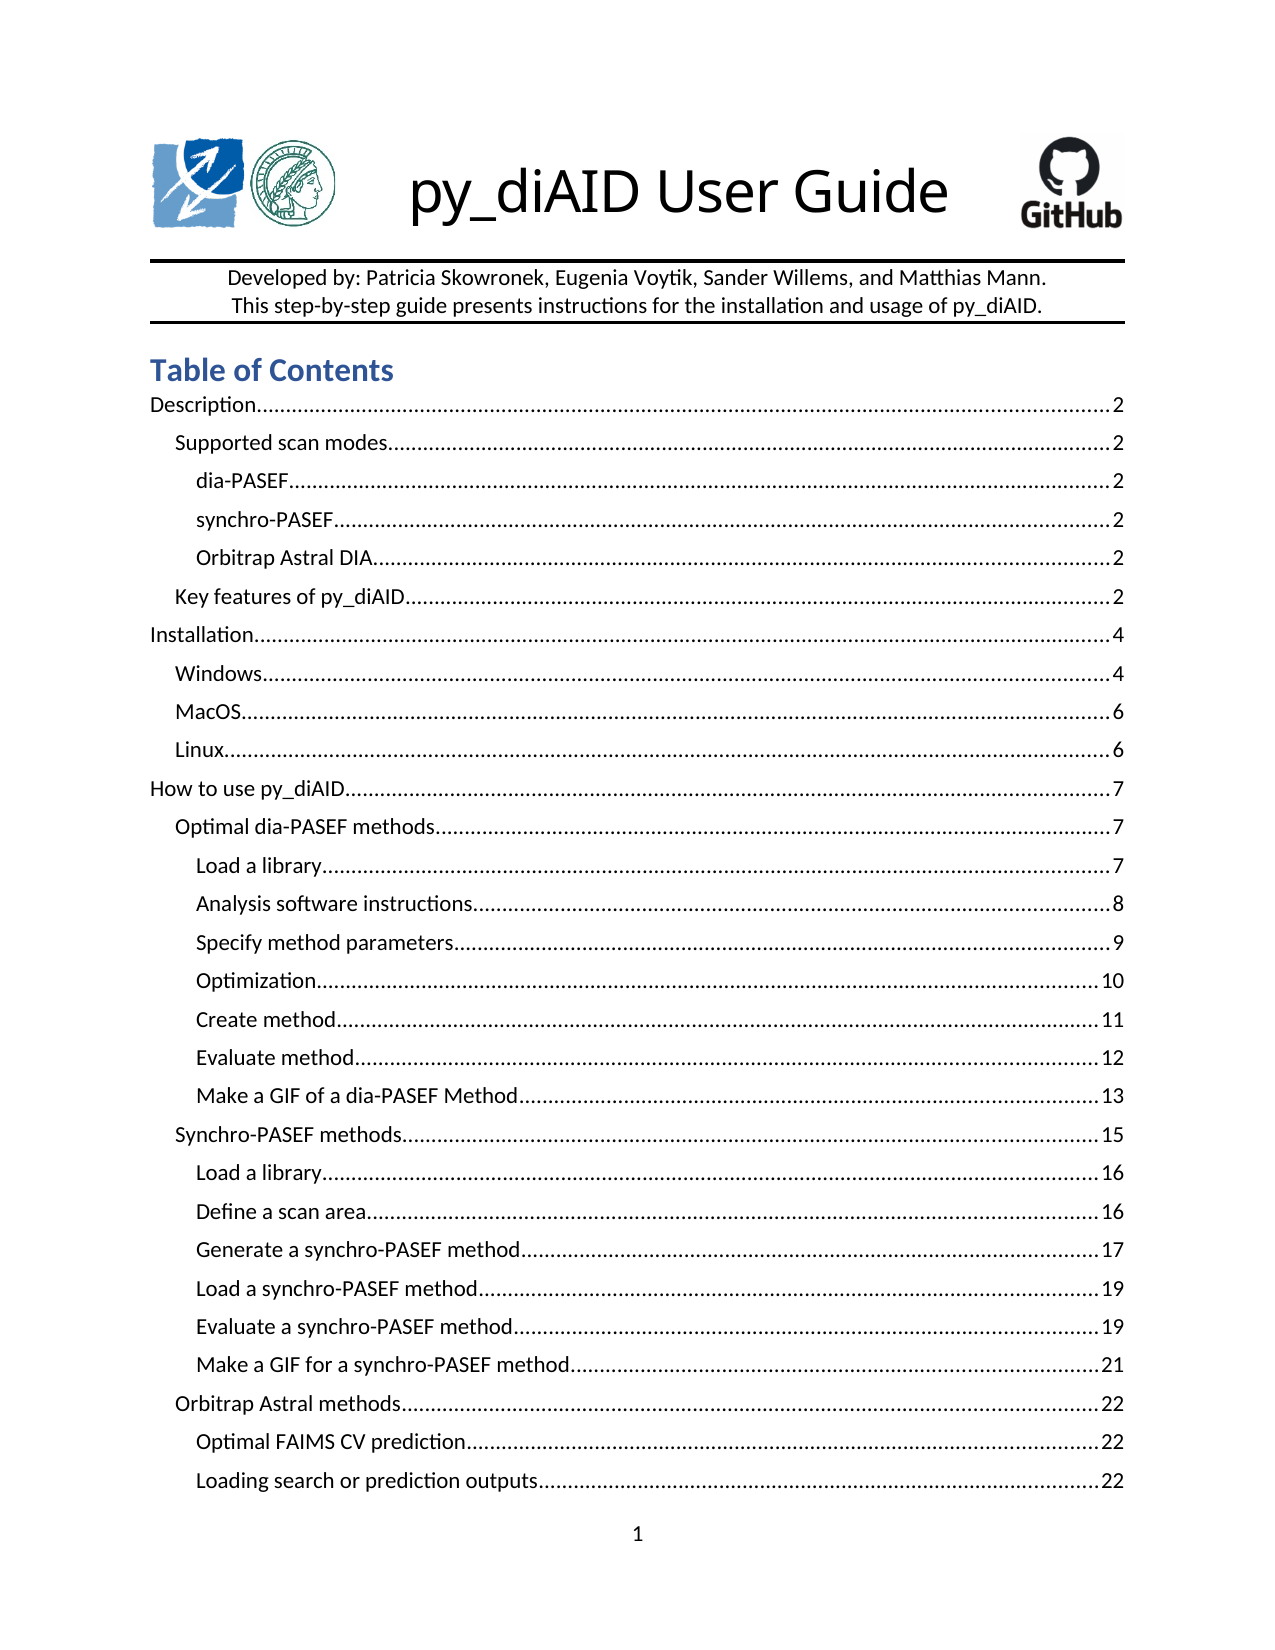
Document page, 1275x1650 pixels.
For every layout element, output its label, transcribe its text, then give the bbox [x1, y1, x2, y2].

text Developed by: Patricia Skowronek, Eugenia Voytik, Sander Willems, and Matthias Mann. [150, 263, 1125, 291]
picture [1019, 133, 1125, 231]
text This step-by-step guide presents instructions for the installation and usage of py_diAID. [150, 291, 1125, 321]
title py_diAID User Guide [150, 150, 1019, 229]
picture [150, 138, 245, 228]
picture [250, 138, 336, 228]
